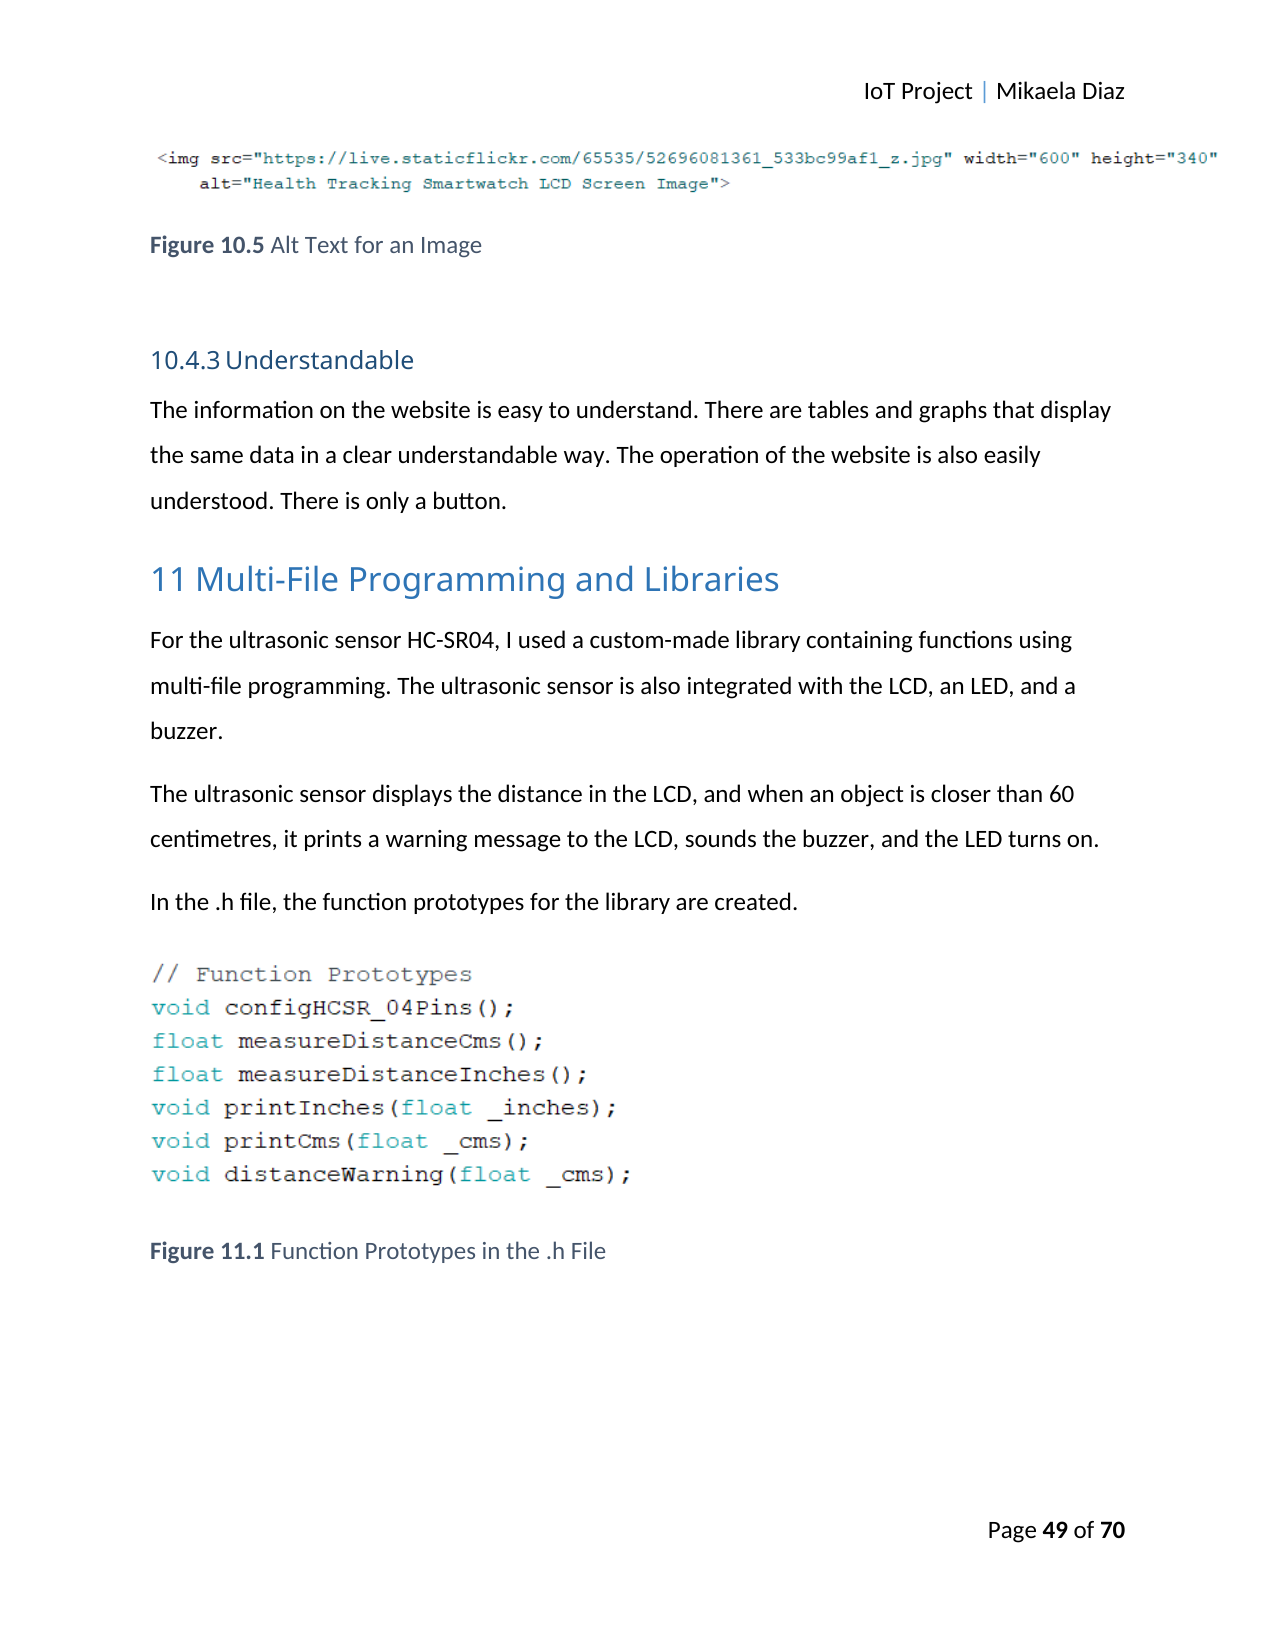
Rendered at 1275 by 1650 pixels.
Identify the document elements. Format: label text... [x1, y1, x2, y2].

subtitle Understandable [150, 343, 1125, 377]
text Figure 11.1 Function Prototypes in the .h File [150, 1235, 1125, 1266]
picture [150, 948, 686, 1204]
subtitle Multi-File Programming and Libraries [150, 556, 1125, 601]
text Figure 10.5 Alt Text for an Image [150, 229, 1125, 259]
text In the .h file, the function prototypes for the library are created. [150, 886, 1125, 917]
text The ultrasonic sensor displays the distance in the LCD, and when an object is closer than 60 centimetres, it prints a warning message to the LCD, sounds the buzzer, and the LED turns on. [150, 778, 1125, 854]
text For the ultrasonic sensor HC-SR04, I used a custom-made library containing functions using multi-file programming. The ultrasonic sensor is also integrated with the LCD, an LED, and a buzzer. [150, 624, 1125, 746]
text The information on the website is easy to understand. There are tables and graphs that display the same data in a clear understandable way. The operation of the website is also easily understood. There is only a button. [150, 394, 1125, 516]
picture [150, 150, 1227, 197]
